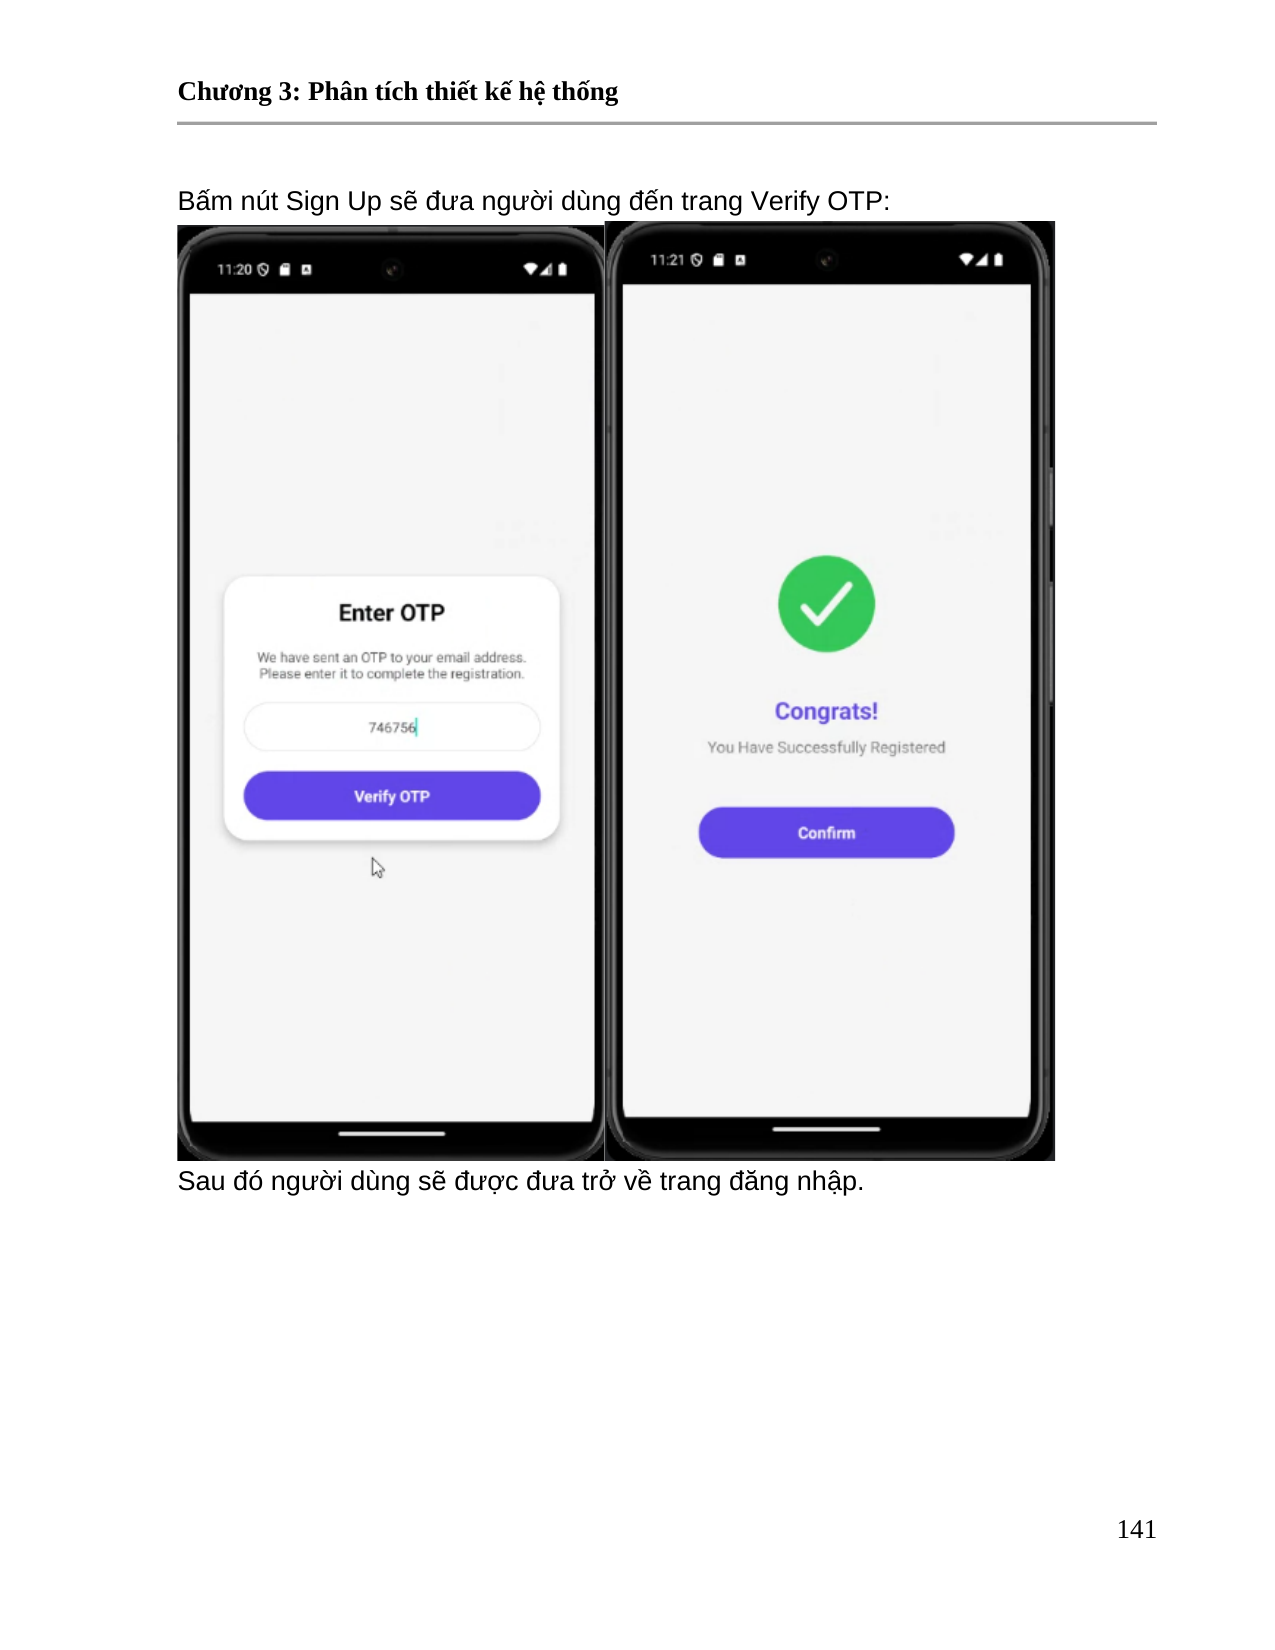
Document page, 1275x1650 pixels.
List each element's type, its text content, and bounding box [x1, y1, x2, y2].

text Sau đó người dùng sẽ được đưa trở về trang đăng nhập. [177, 1165, 1157, 1232]
picture [177, 221, 1056, 1161]
text Bấm nút Sign Up sẽ đưa người dùng đến trang Verify OTP: [177, 185, 1157, 216]
